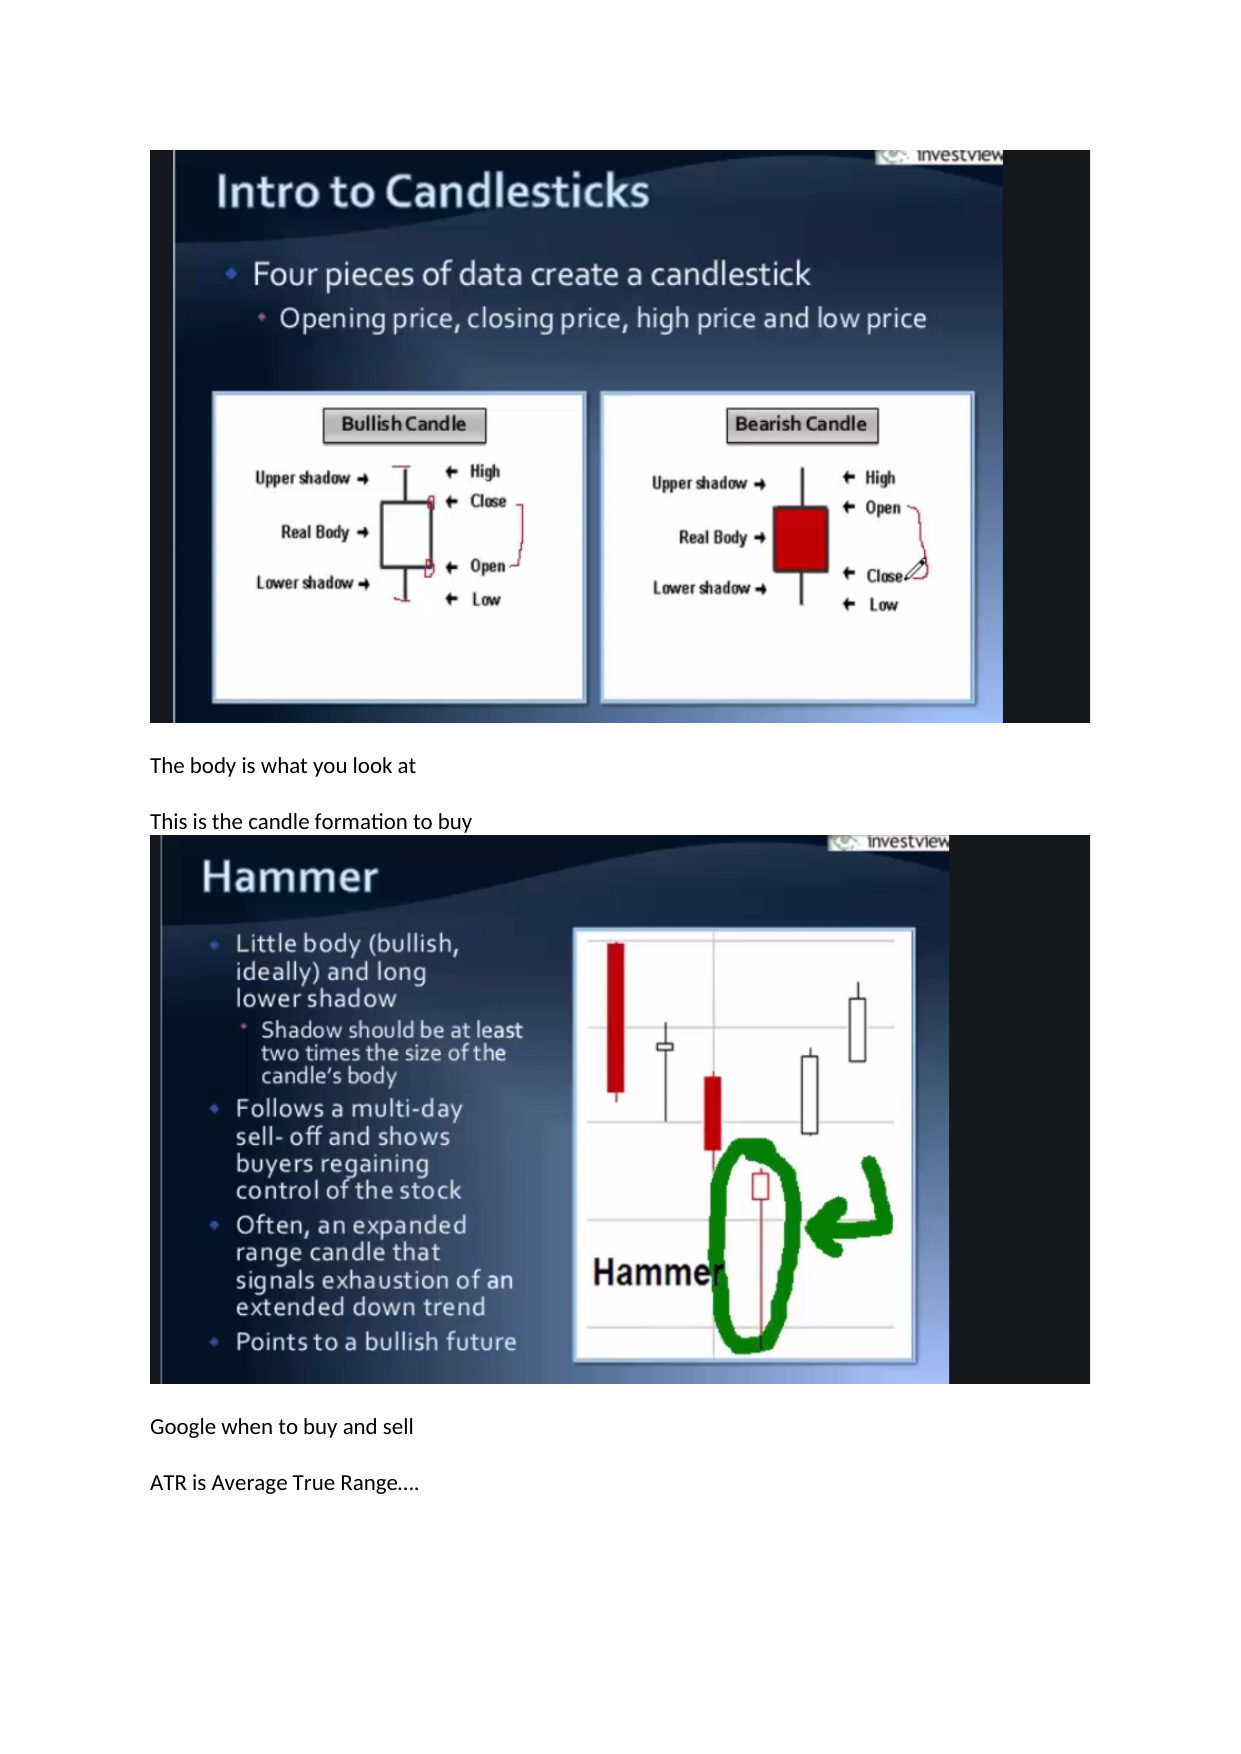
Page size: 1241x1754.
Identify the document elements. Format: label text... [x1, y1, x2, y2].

text This is the candle formation to buy [150, 807, 1090, 835]
text The body is what you look at [150, 751, 1090, 779]
picture [150, 150, 1091, 723]
text ATR is Average True Range…. [150, 1468, 1090, 1496]
picture [150, 835, 1091, 1384]
text Google when to buy and sell [150, 1412, 1090, 1440]
